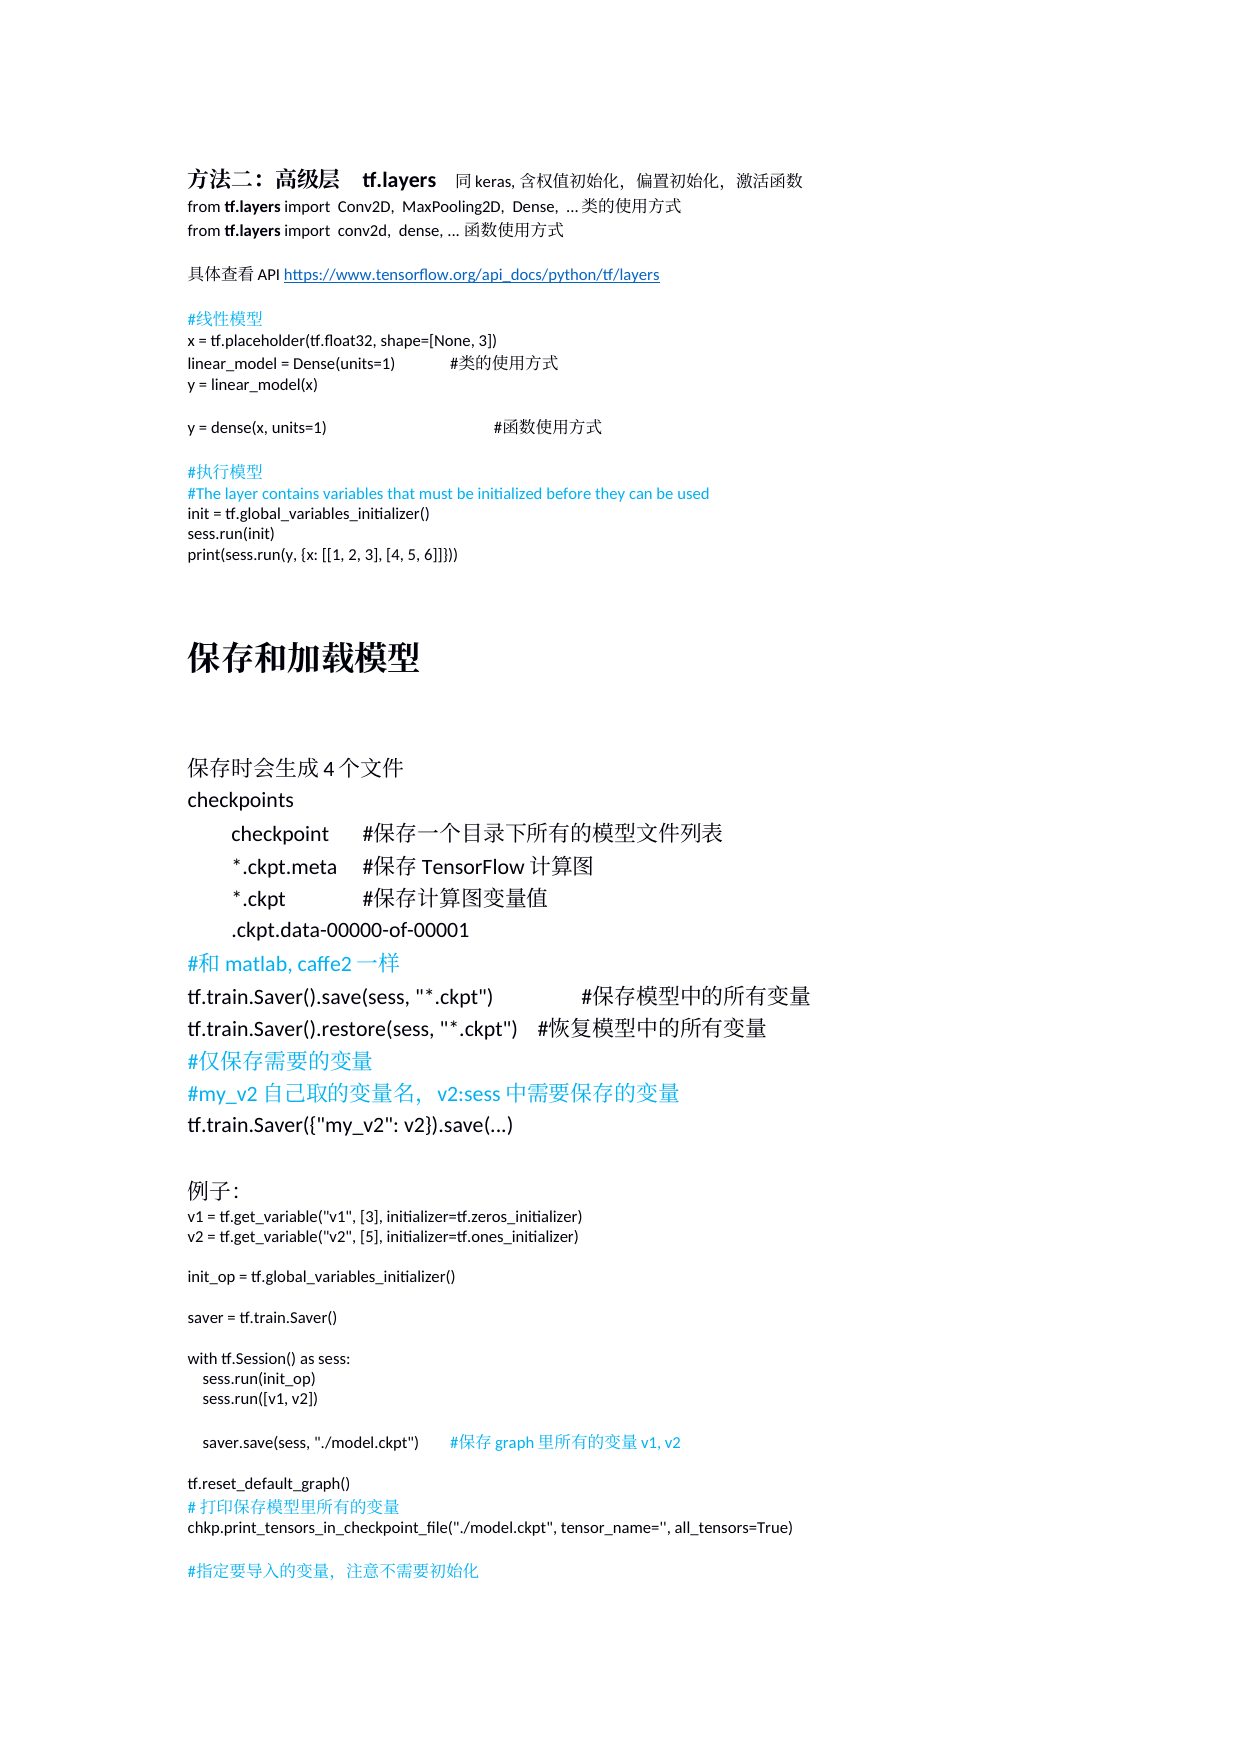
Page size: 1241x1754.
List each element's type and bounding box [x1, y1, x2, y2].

picture [247, 311, 257, 320]
picture [347, 1566, 362, 1578]
picture [622, 1440, 634, 1449]
picture [307, 1085, 316, 1097]
picture [204, 1571, 211, 1578]
picture [313, 1568, 328, 1578]
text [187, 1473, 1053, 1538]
picture [284, 1508, 299, 1514]
picture [358, 1060, 366, 1066]
picture [318, 1499, 324, 1509]
picture [306, 1564, 312, 1571]
picture [316, 1563, 325, 1568]
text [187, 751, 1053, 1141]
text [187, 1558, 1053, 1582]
picture [350, 1499, 356, 1514]
picture [573, 1439, 585, 1449]
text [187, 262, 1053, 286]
picture [284, 1499, 294, 1508]
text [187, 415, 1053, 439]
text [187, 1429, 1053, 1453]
picture [563, 1434, 569, 1442]
picture [397, 1563, 412, 1570]
picture [429, 1569, 437, 1578]
picture [287, 1090, 299, 1099]
picture [219, 469, 228, 477]
picture [255, 1504, 265, 1512]
picture [591, 1436, 596, 1448]
picture [247, 473, 262, 479]
picture [236, 311, 245, 323]
picture [215, 1569, 226, 1578]
picture [556, 1434, 562, 1444]
picture [300, 1500, 315, 1514]
picture [467, 1437, 474, 1443]
picture [247, 1571, 262, 1576]
picture [538, 1435, 553, 1449]
picture [367, 1499, 382, 1511]
picture [266, 1086, 277, 1090]
picture [239, 1500, 249, 1508]
picture [378, 1092, 386, 1098]
picture [206, 1053, 215, 1062]
picture [437, 1565, 445, 1574]
picture [236, 464, 245, 476]
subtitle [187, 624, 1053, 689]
picture [317, 1087, 323, 1095]
picture [280, 1563, 295, 1578]
picture [247, 320, 262, 326]
picture [217, 311, 228, 326]
picture [203, 1563, 212, 1570]
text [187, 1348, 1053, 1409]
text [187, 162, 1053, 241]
picture [248, 1563, 260, 1570]
picture [247, 464, 257, 473]
picture [507, 1087, 522, 1103]
picture [273, 1499, 282, 1511]
picture [201, 1499, 215, 1512]
picture [204, 312, 211, 318]
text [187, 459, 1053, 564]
picture [225, 1500, 231, 1514]
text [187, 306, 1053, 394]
picture [196, 488, 204, 499]
picture [230, 1563, 245, 1573]
picture [605, 1434, 620, 1446]
picture [325, 1499, 331, 1507]
picture [384, 1505, 396, 1514]
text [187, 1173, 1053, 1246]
picture [397, 1570, 411, 1577]
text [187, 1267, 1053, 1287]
picture [463, 1566, 467, 1578]
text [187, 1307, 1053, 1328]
picture [665, 1092, 673, 1098]
picture [414, 1575, 427, 1579]
picture [413, 1564, 421, 1571]
picture [335, 1504, 347, 1514]
picture [266, 1088, 280, 1103]
picture [363, 1563, 378, 1578]
